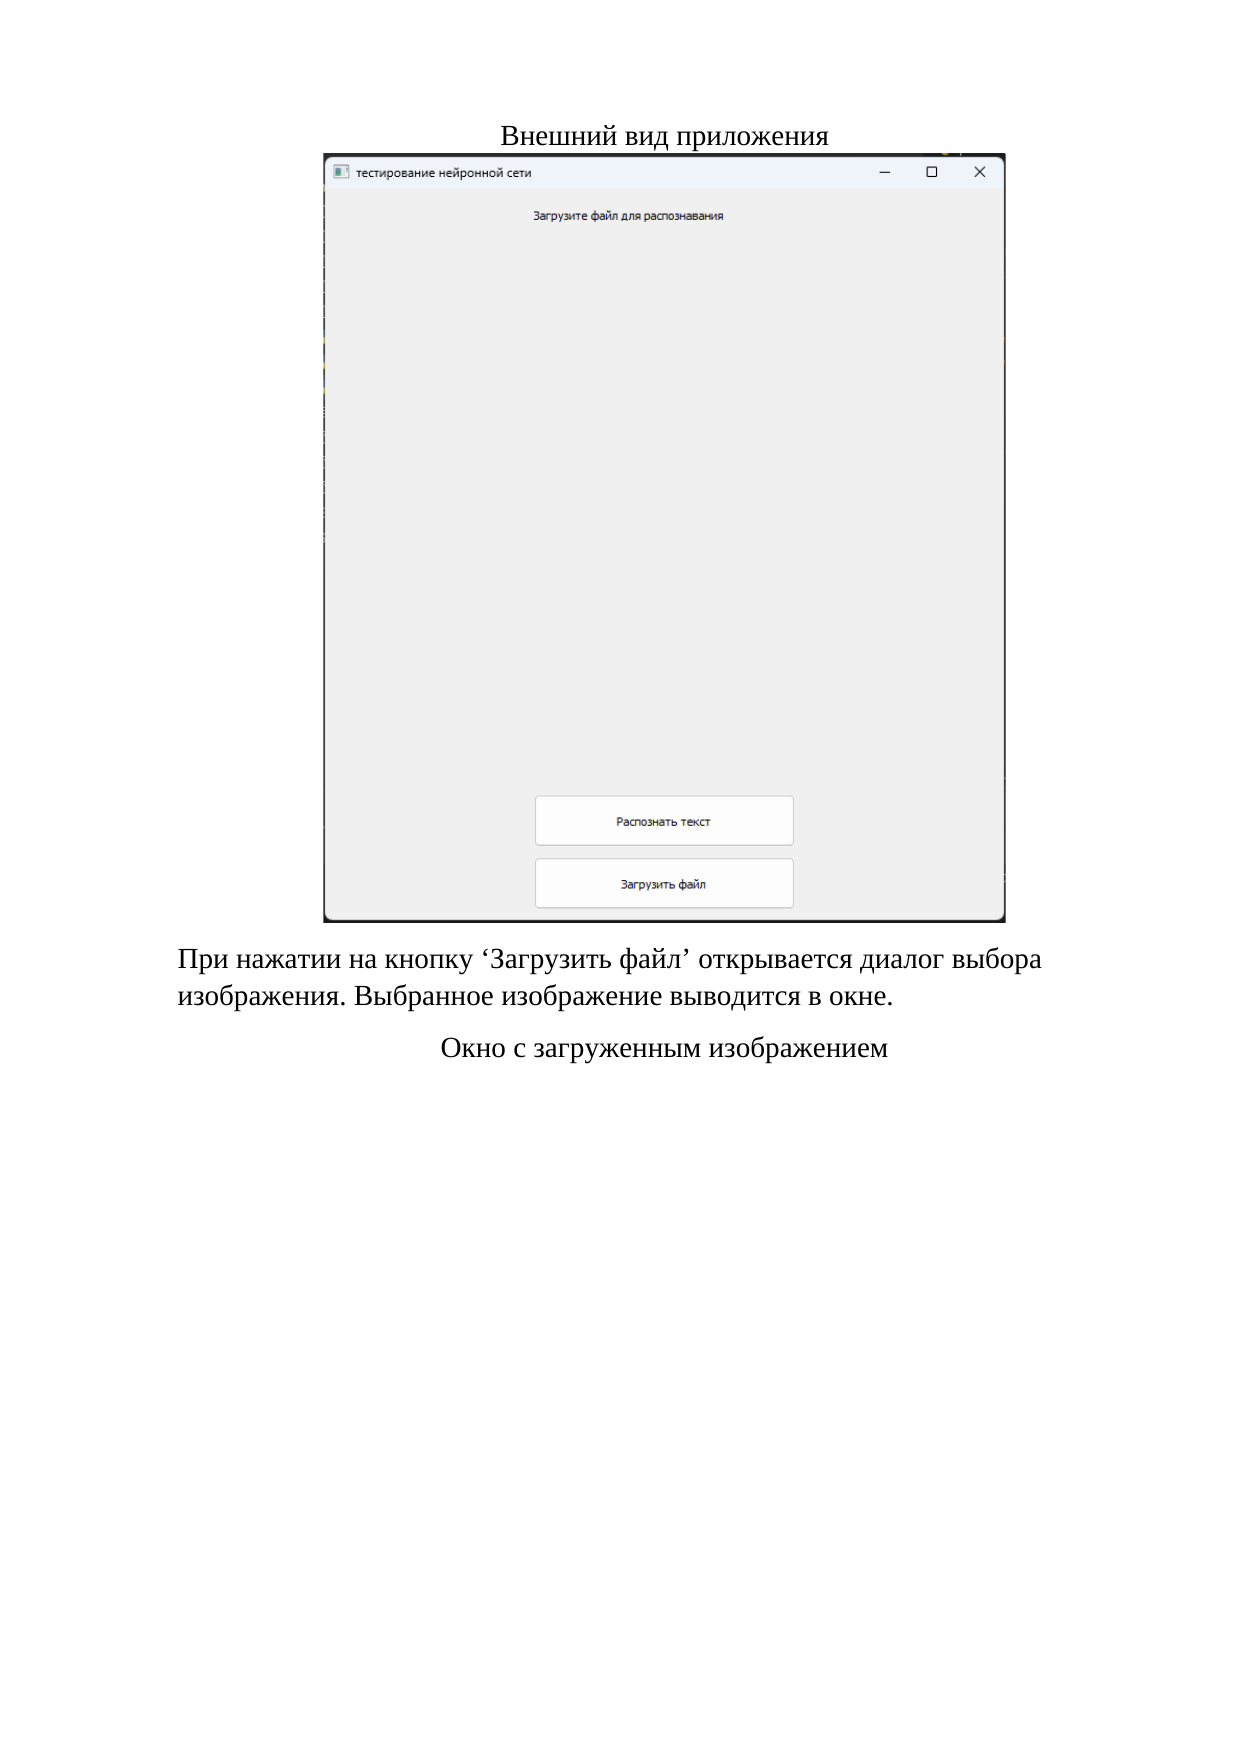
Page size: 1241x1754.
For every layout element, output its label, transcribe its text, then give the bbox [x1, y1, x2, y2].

text При нажатии на кнопку ‘Загрузить файл’ открывается диалог выбора изображения. Выбранное изображение выводится в окне. [177, 942, 1152, 1011]
picture [323, 153, 1006, 923]
text Окно с загруженным изображением [177, 1031, 1152, 1064]
